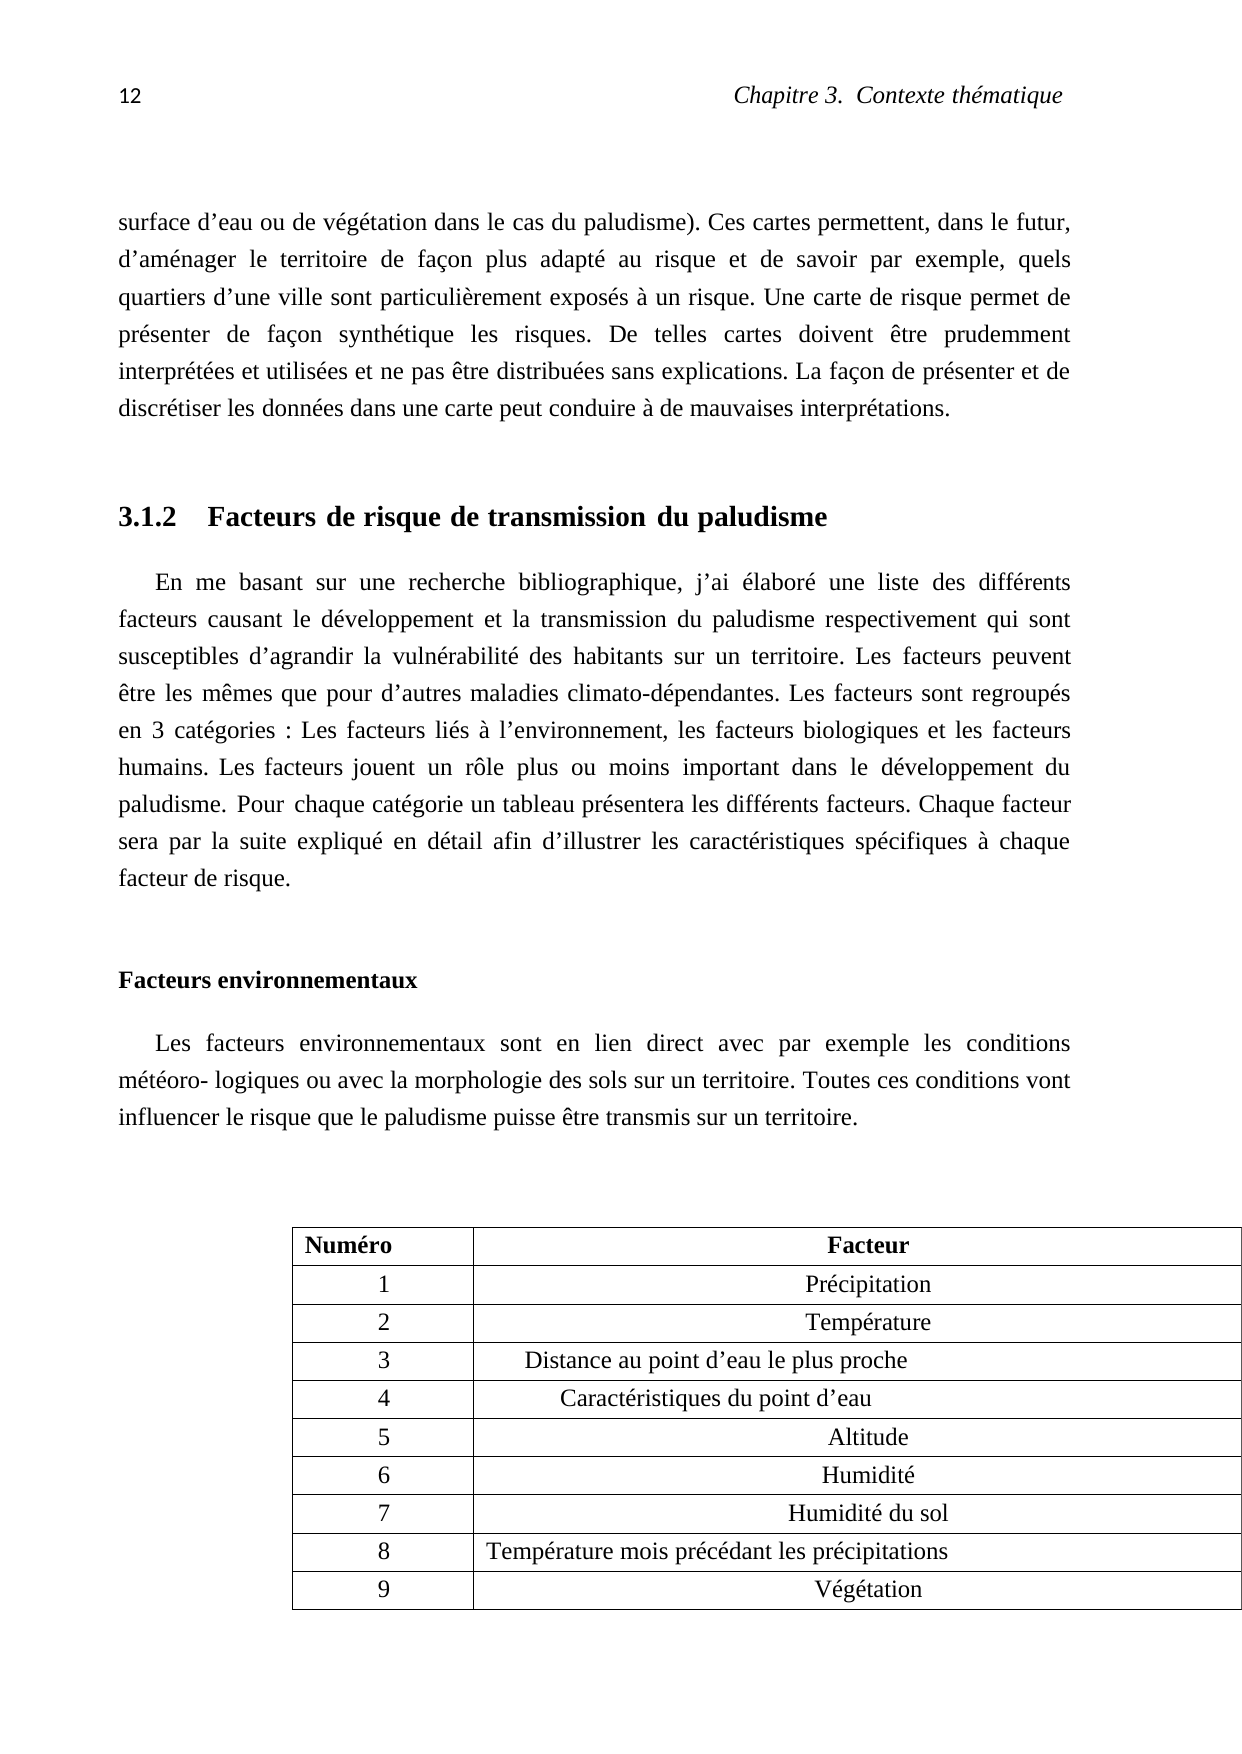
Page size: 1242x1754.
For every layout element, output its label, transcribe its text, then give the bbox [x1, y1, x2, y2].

text Facteurs environnementaux [118, 965, 422, 994]
table_cell 4 [293, 1381, 473, 1418]
table_header Numéro [293, 1228, 473, 1265]
text Les facteurs environnementaux sont en lien direct avec par exemple les conditions météoro- logiques ou avec la morphologie des sols sur un territoire. Toutes ces conditions vont influencer le risque que le paludisme puisse être transmis sur un territoire. [118, 1028, 1071, 1131]
table_cell Végétation [474, 1572, 1241, 1609]
table_header Facteur [474, 1228, 1241, 1265]
table_cell Humidité du sol [474, 1495, 1241, 1533]
table_cell Caractéristiques du point d’eau [474, 1381, 1241, 1418]
table_cell 7 [293, 1495, 473, 1533]
table_cell Altitude [474, 1419, 1241, 1456]
table_cell 8 [293, 1534, 473, 1571]
table_cell Température [474, 1305, 1241, 1342]
table_cell 1 [293, 1266, 473, 1303]
table_cell Humidité [474, 1457, 1241, 1494]
text 3.1.2 Facteurs de risque de transmission du paludisme [118, 499, 838, 533]
table_cell 3 [293, 1343, 473, 1380]
table_cell 6 [293, 1457, 473, 1494]
table_cell Distance au point d’eau le plus proche [474, 1343, 1241, 1380]
table_cell 2 [293, 1305, 473, 1342]
table_cell 5 [293, 1419, 473, 1456]
text En me basant sur une recherche bibliographique, j’ai élaboré une liste des différents facteurs causant le développement et la transmission du paludisme respectivement qui sont susceptibles d’agrandir la vulnérabilité des habitants sur un territoire. Les facteurs peuvent être les mêmes que pour d’autres maladies climato-dépendantes. Les facteurs sont regroupés en 3 catégories : Les facteurs liés à l’environnement, les facteurs biologiques et les facteurs humains. Les facteurs jouent un rôle plus ou moins important dans le développement du paludisme. Pour chaque catégorie un tableau présentera les différents facteurs. Chaque facteur sera par la suite expliqué en détail afin d’illustrer les caractéristiques spécifiques à chaque facteur de risque. [118, 567, 1071, 892]
table_cell 9 [293, 1572, 473, 1609]
table_cell Température mois précédant les précipitations [474, 1534, 1241, 1571]
table_cell Précipitation [474, 1266, 1241, 1303]
text surface d’eau ou de végétation dans le cas du paludisme). Ces cartes permettent, dans le futur, d’aménager le territoire de façon plus adapté au risque et de savoir par exemple, quels quartiers d’une ville sont particulièrement exposés à un risque. Une carte de risque permet de présenter de façon synthétique les risques. De telles cartes doivent être prudemment interprétées et utilisées et ne pas être distribuées sans explications. La façon de présenter et de discrétiser les données dans une carte peut conduire à de mauvaises interprétations. [118, 207, 1071, 422]
